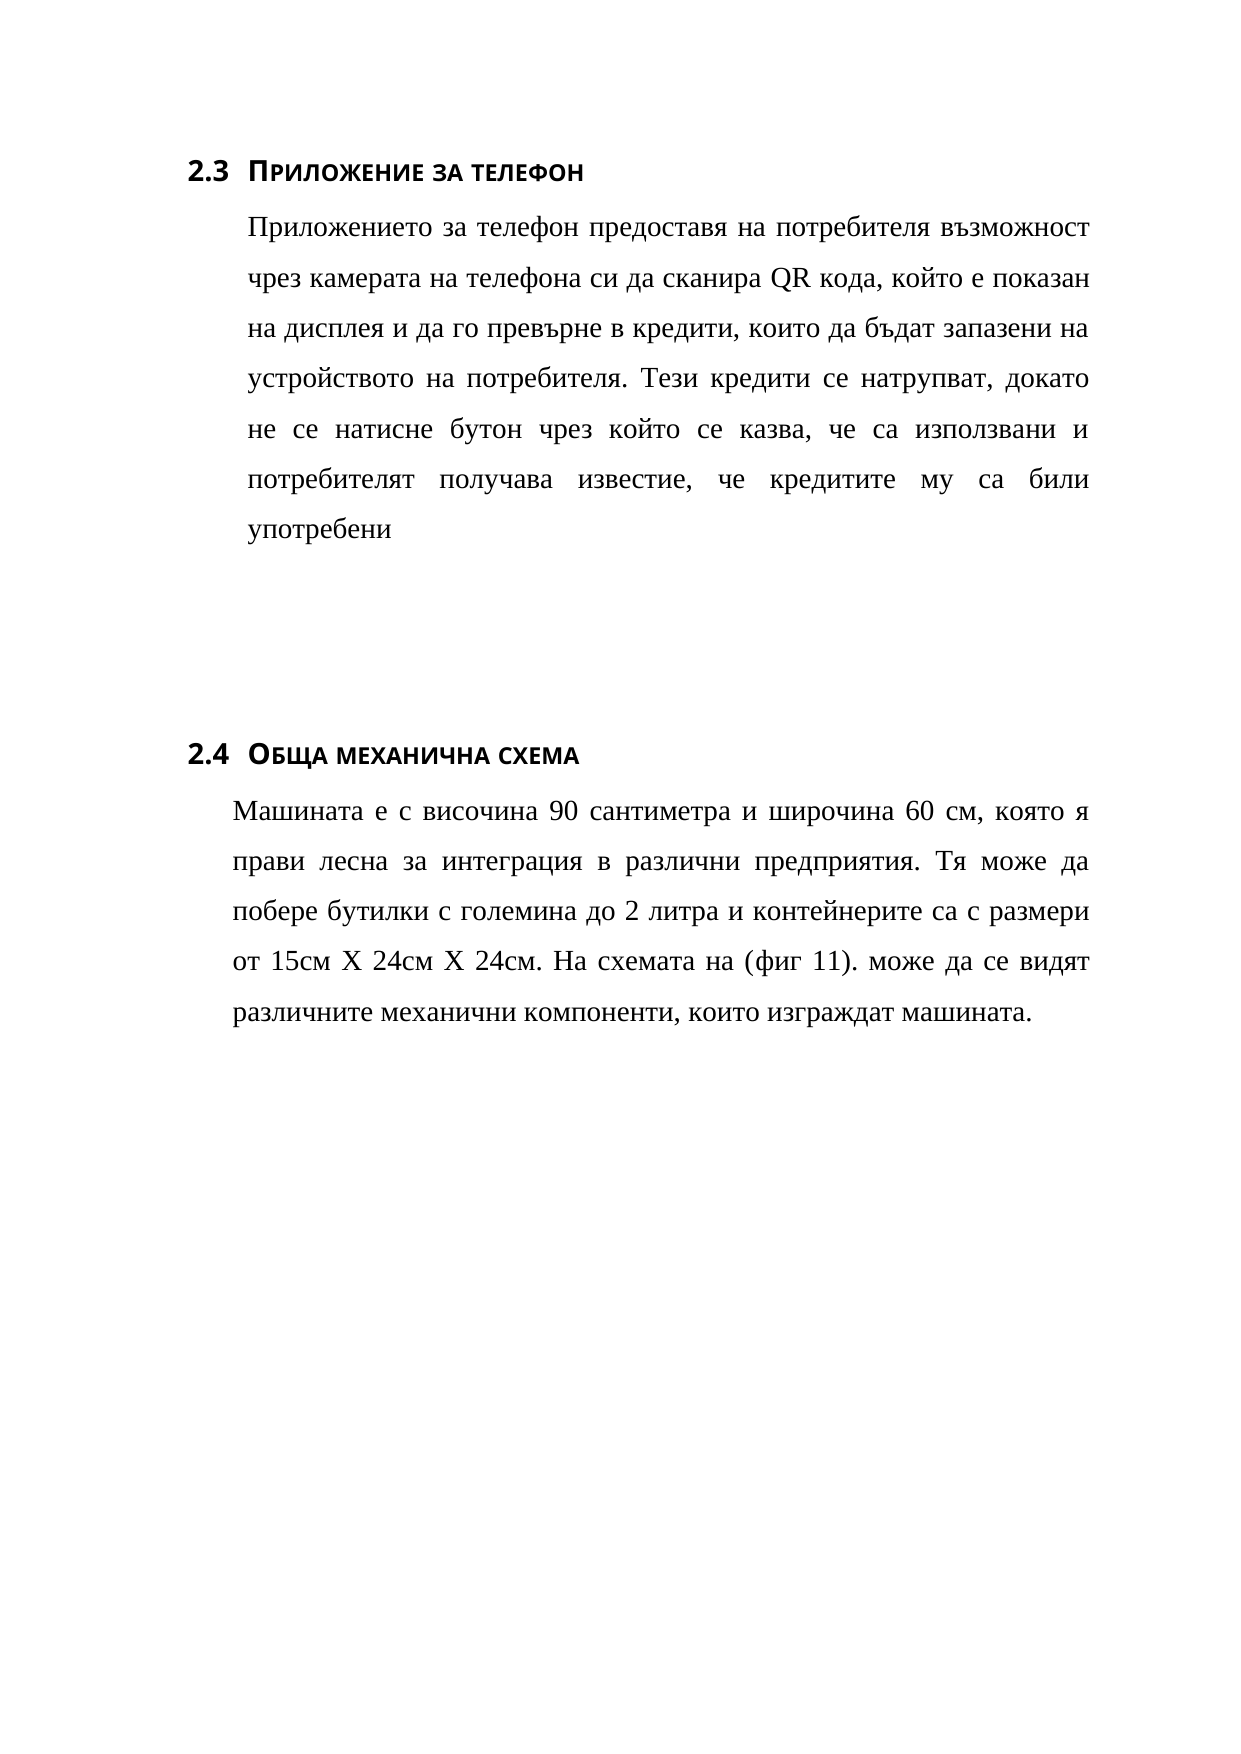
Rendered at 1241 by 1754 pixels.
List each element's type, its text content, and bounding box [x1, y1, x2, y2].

subtitle Приложение за телефон [187, 150, 1090, 190]
subtitle Обща механична схема [187, 733, 1090, 773]
text Приложението за телефон предоставя на потребителя възможност чрез камерата на телефона си да сканира QR кода, който е показан на дисплея и да го превърне в кредити, които да бъдат запазени на устройството на потребителя. Тези кредити се натрупват, докато не се натисне бутон чрез който се казва, че са използвани и потребителят получава известие, че кредитите му са били употребени [247, 209, 1090, 545]
list Машината е с височина 90 сантиметра и широчина 60 см, която я прави лесна за интеграция в различни предприятия. Тя може да побере бутилки с големина до 2 литра и контейнерите са с размери от 15см Х 24см Х 24см. На схемата на (фиг 11). може да се видят различните механични компоненти, които изграждат машината. [232, 793, 1090, 1027]
